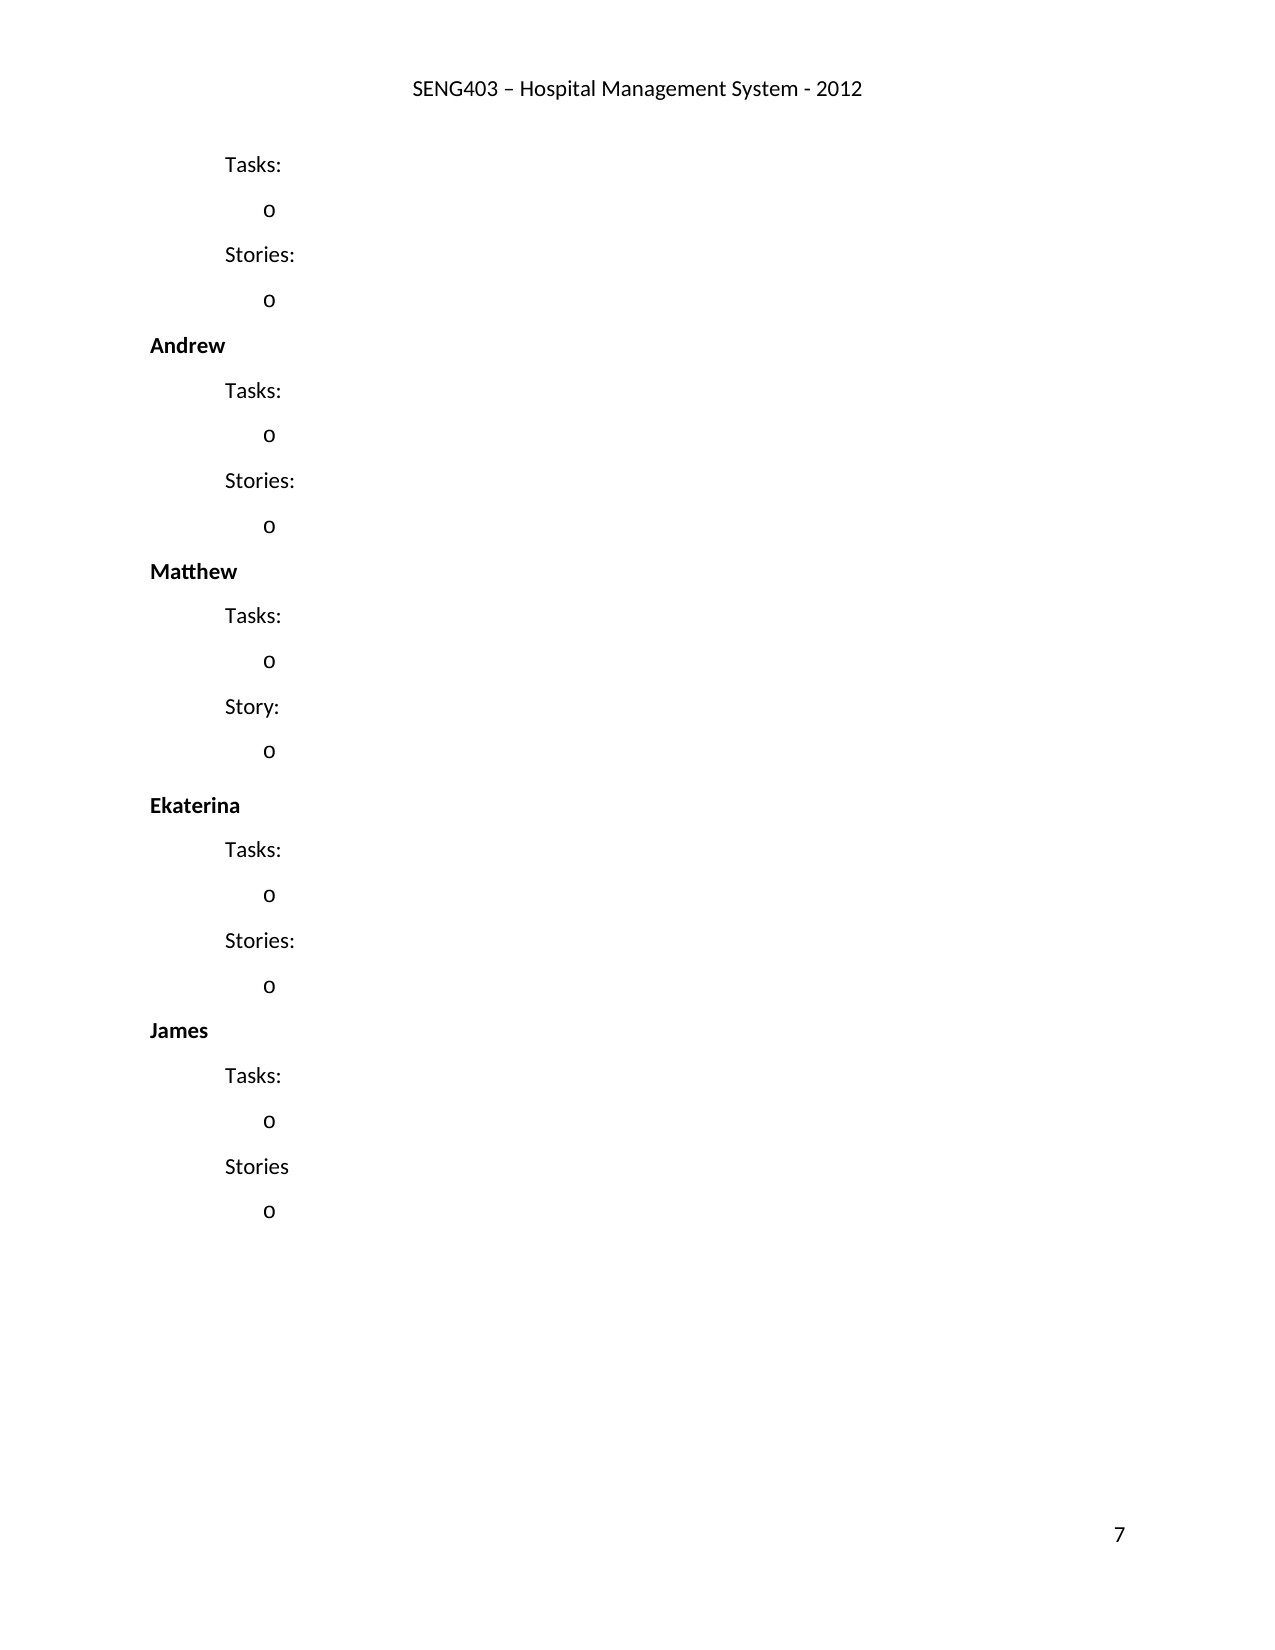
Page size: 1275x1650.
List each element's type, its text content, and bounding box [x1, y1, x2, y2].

text Story: [150, 692, 1125, 720]
text Stories: [150, 926, 1125, 954]
text Ekaterina [150, 791, 1125, 819]
text Matthew [150, 557, 1125, 585]
text James [150, 1017, 1125, 1044]
text Stories [150, 1152, 1125, 1180]
text Tasks: [150, 836, 1125, 863]
text Tasks: [150, 1061, 1125, 1089]
text Tasks: [150, 601, 1125, 629]
text Tasks: [150, 376, 1125, 404]
text Andrew [150, 331, 1125, 359]
text Stories: [150, 466, 1125, 494]
text Stories: [150, 241, 1125, 268]
text Tasks: [150, 150, 1125, 178]
